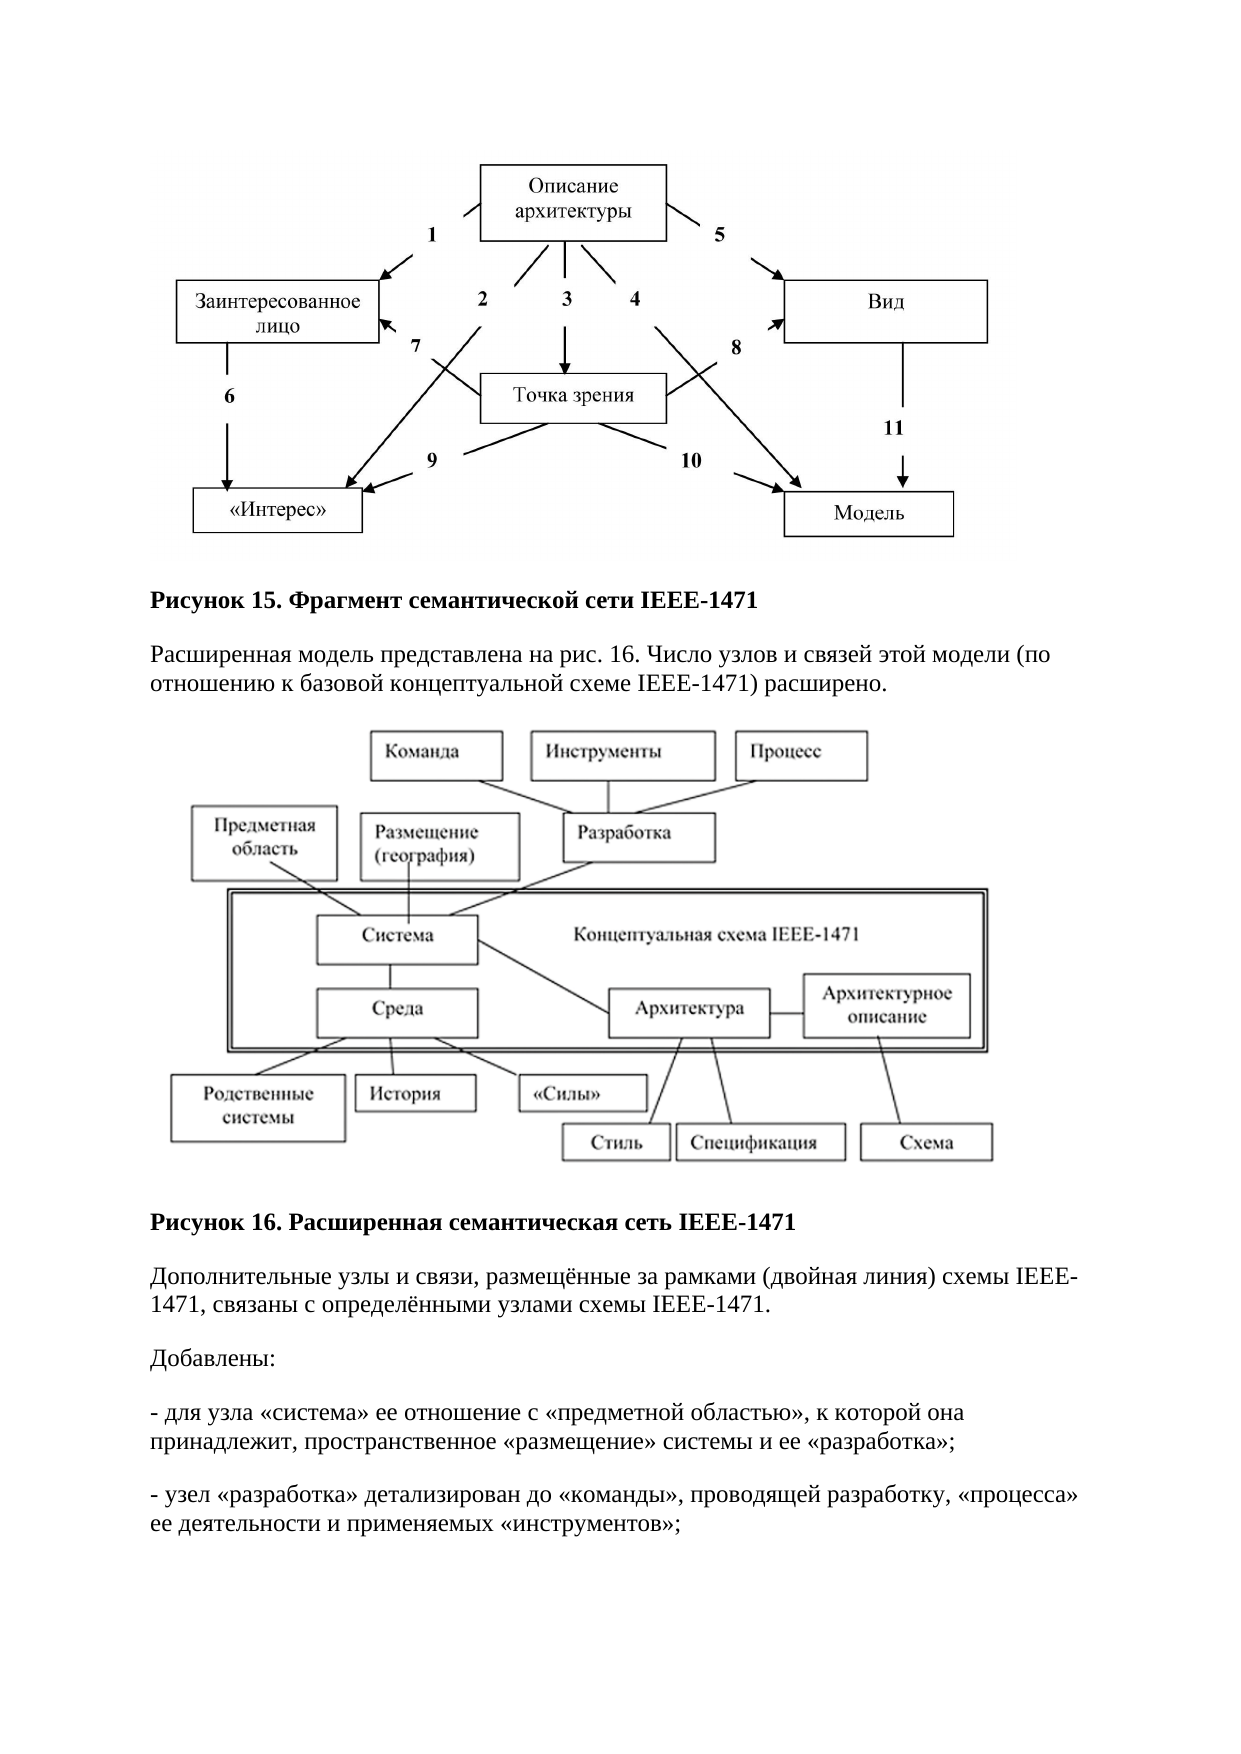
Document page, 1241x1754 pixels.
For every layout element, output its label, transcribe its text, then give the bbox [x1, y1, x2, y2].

text - для узла «система» ее отношение с «предметной областью», к которой она принадлежит, пространственное «размещение» системы и ее «разработка»; [150, 1397, 1153, 1454]
picture [150, 150, 1017, 561]
text Расширенная модель представлена на рис. 16. Число узлов и связей этой модели (по отношению к базовой концептуальной схеме IEEE-1471) расширено. [150, 639, 1153, 697]
text Рисунок 16. Расширенная семантическая сеть IEEE-1471 [150, 1207, 1153, 1236]
text Рисунок 15. Фрагмент семантической сети IEEE-1471 [150, 585, 1153, 614]
picture [150, 721, 1015, 1182]
text Дополнительные узлы и связи, размещённые за рамками (двойная линия) схемы IEEE-1471, связаны с определёнными узлами схемы IEEE-1471. [150, 1261, 1153, 1318]
text Добавлены: [150, 1343, 1153, 1372]
text - узел «разработка» детализирован до «команды», проводящей разработку, «процесса» ее деятельности и применяемых «инструментов»; [150, 1479, 1153, 1537]
